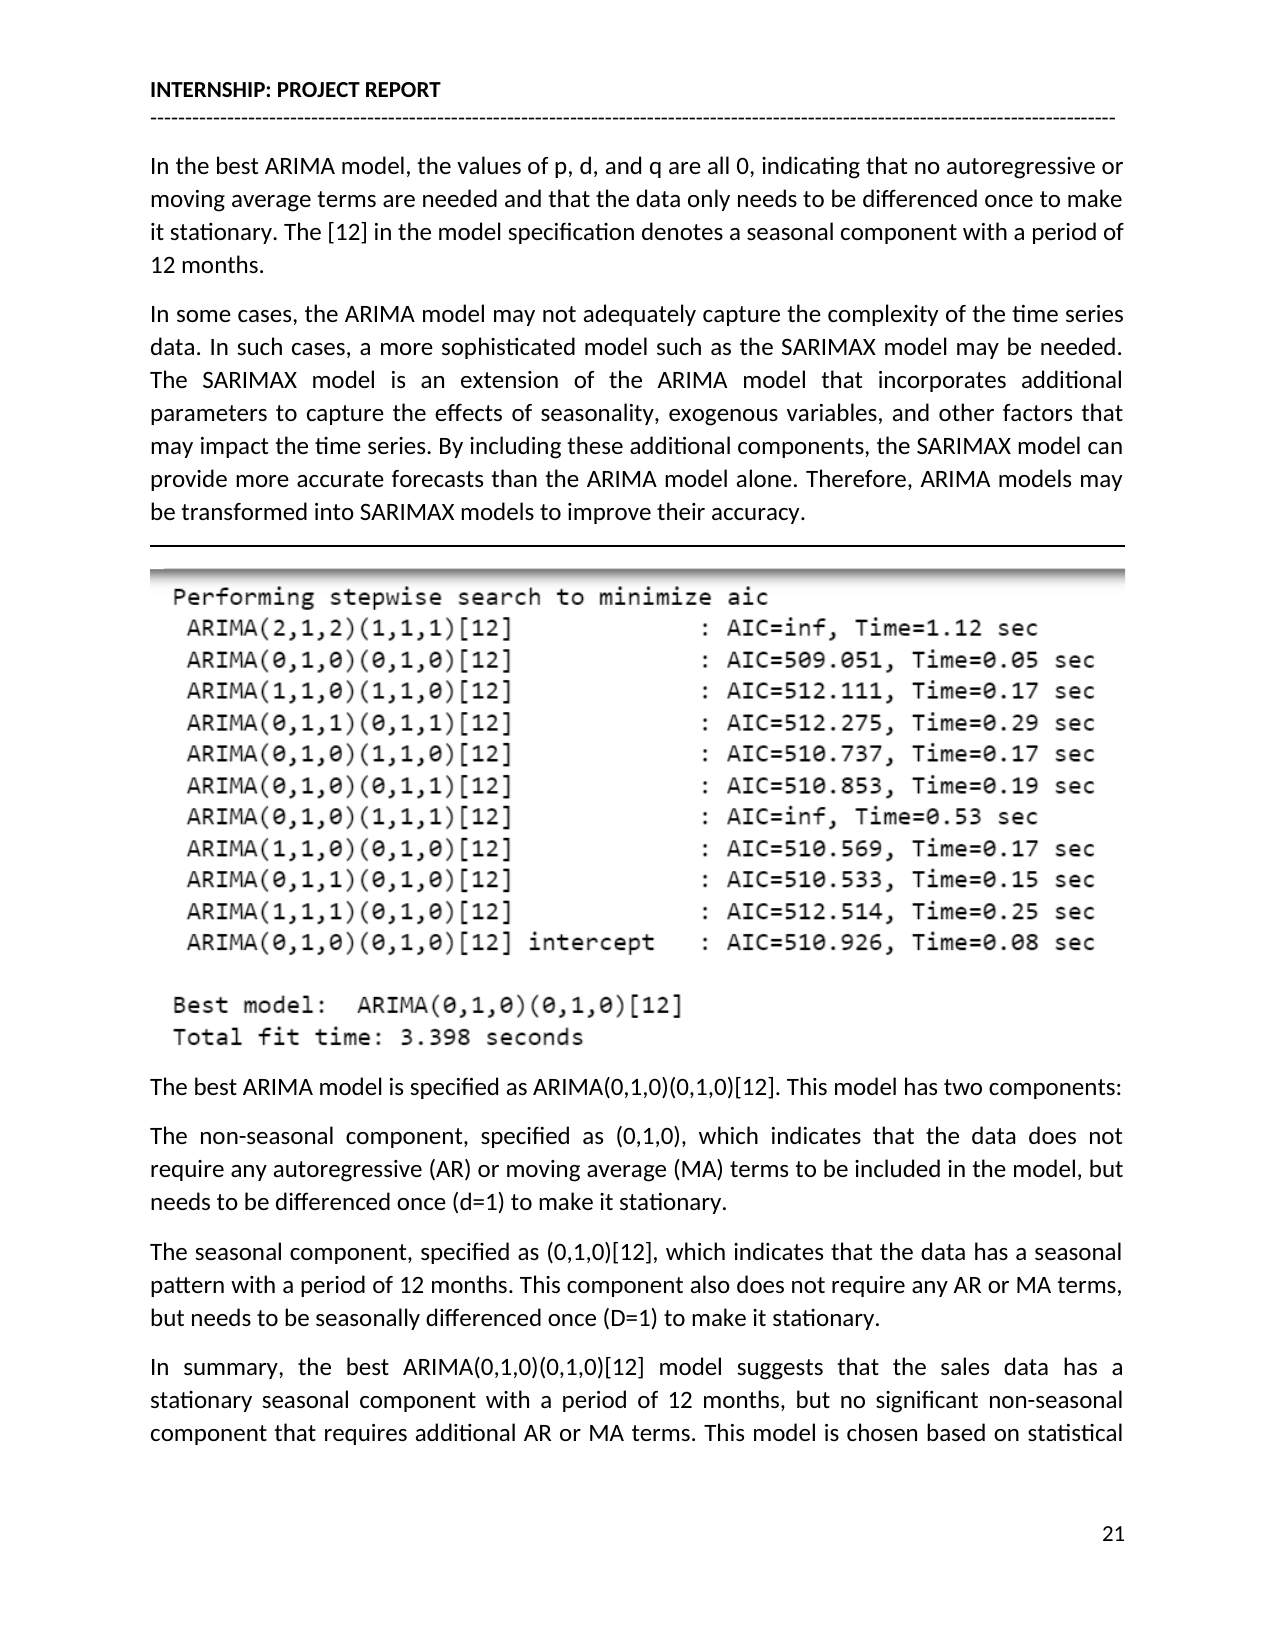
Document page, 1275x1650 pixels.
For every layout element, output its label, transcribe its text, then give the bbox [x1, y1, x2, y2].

text The best ARIMA model is specified as ARIMA(0,1,0)(0,1,0)[12]. This model has two components: [150, 1071, 1125, 1101]
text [150, 1351, 1125, 1448]
text In some cases, the ARIMA model may not adequately capture the complexity of the time series data. In such cases, a more sophisticated model such as the SARIMAX model may be needed. The SARIMAX model is an extension of the ARIMA model that incorporates additional parameters to capture the effects of seasonality, exogenous variables, and other factors that may impact the time series. By including these additional components, the SARIMAX model can provide more accurate forecasts than the ARIMA model alone. Therefore, ARIMA models may be transformed into SARIMAX models to improve their accuracy. [150, 298, 1125, 526]
picture [150, 568, 1125, 1071]
text The seasonal component, specified as (0,1,0)[12], which indicates that the data has a seasonal pattern with a period of 12 months. This component also does not require any AR or MA terms, but needs to be seasonally differenced once (D=1) to make it stationary. [150, 1236, 1125, 1332]
text The non-seasonal component, specified as (0,1,0), which indicates that the data does not require any autoregressive (AR) or moving average (MA) terms to be included in the model, but needs to be differenced once (d=1) to make it stationary. [150, 1120, 1125, 1217]
text In the best ARIMA model, the values of p, d, and q are all 0, indicating that no autoregressive or moving average terms are needed and that the data only needs to be differenced once to make it stationary. The [12] in the model specification denotes a seasonal component with a period of 12 months. [150, 150, 1125, 279]
